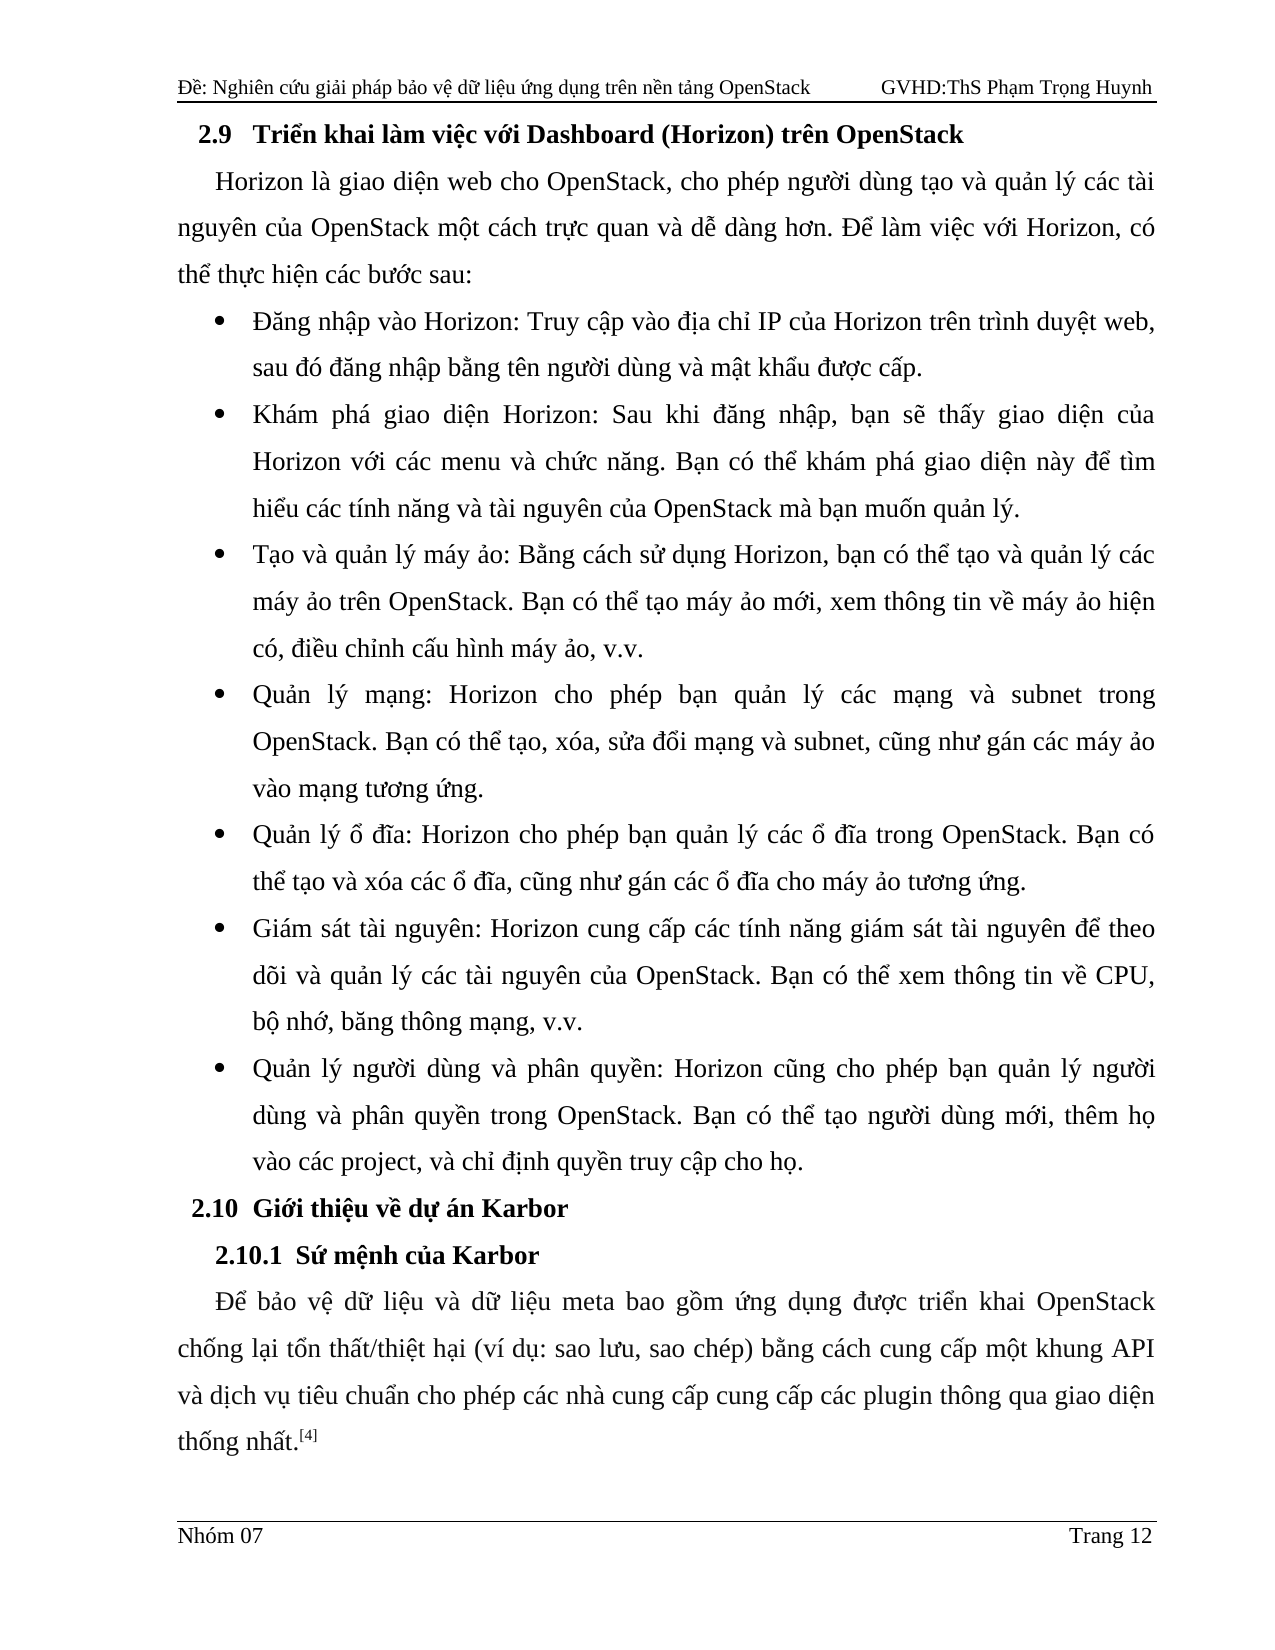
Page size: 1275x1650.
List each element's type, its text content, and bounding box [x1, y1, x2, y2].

list Tạo và quản lý máy ảo: Bằng cách sử dụng Horizon, bạn có thể tạo và quản lý các máy ảo trên OpenStack. Bạn có thể tạo máy ảo mới, xem thông tin về máy ảo hiện có, điều chỉnh cấu hình máy ảo, v.v. [215, 538, 1157, 663]
list Đăng nhập vào Horizon: Truy cập vào địa chỉ IP của Horizon trên trình duyệt web, sau đó đăng nhập bằng tên người dùng và mật khẩu được cấp. [215, 305, 1157, 383]
list Quản lý ổ đĩa: Horizon cho phép bạn quản lý các ổ đĩa trong OpenStack. Bạn có thể tạo và xóa các ổ đĩa, cũng như gán các ổ đĩa cho máy ảo tương ứng. [215, 818, 1157, 896]
list Sứ mệnh của Karbor [215, 1239, 1157, 1270]
list Khám phá giao diện Horizon: Sau khi đăng nhập, bạn sẽ thấy giao diện của Horizon với các menu và chức năng. Bạn có thể khám phá giao diện này để tìm hiểu các tính năng và tài nguyên của OpenStack mà bạn muốn quản lý. [215, 398, 1157, 523]
list Quản lý người dùng và phân quyền: Horizon cũng cho phép bạn quản lý người dùng và phân quyền trong OpenStack. Bạn có thể tạo người dùng mới, thêm họ vào các project, và chỉ định quyền truy cập cho họ. [215, 1052, 1157, 1177]
list Giới thiệu về dự án Karbor [215, 1192, 1157, 1223]
list Quản lý mạng: Horizon cho phép bạn quản lý các mạng và subnet trong OpenStack. Bạn có thể tạo, xóa, sửa đổi mạng và subnet, cũng như gán các máy ảo vào mạng tương ứng. [215, 678, 1157, 803]
text Để bảo vệ dữ liệu và dữ liệu meta bao gồm ứng dụng được triển khai OpenStack chống lại tổn thất/thiệt hại (ví dụ: sao lưu, sao chép) bằng cách cung cấp một khung API và dịch vụ tiêu chuẩn cho phép các nhà cung cấp cung cấp các plugin thông qua giao diện thống nhất.[4] [177, 1286, 1157, 1457]
text Horizon là giao diện web cho OpenStack, cho phép người dùng tạo và quản lý các tài nguyên của OpenStack một cách trực quan và dễ dàng hơn. Để làm việc với Horizon, có thể thực hiện các bước sau: [177, 165, 1157, 289]
list Triển khai làm việc với Dashboard (Horizon) trên OpenStack [215, 118, 1157, 149]
list Giám sát tài nguyên: Horizon cung cấp các tính năng giám sát tài nguyên để theo dõi và quản lý các tài nguyên của OpenStack. Bạn có thể xem thông tin về CPU, bộ nhớ, băng thông mạng, v.v. [215, 912, 1157, 1037]
